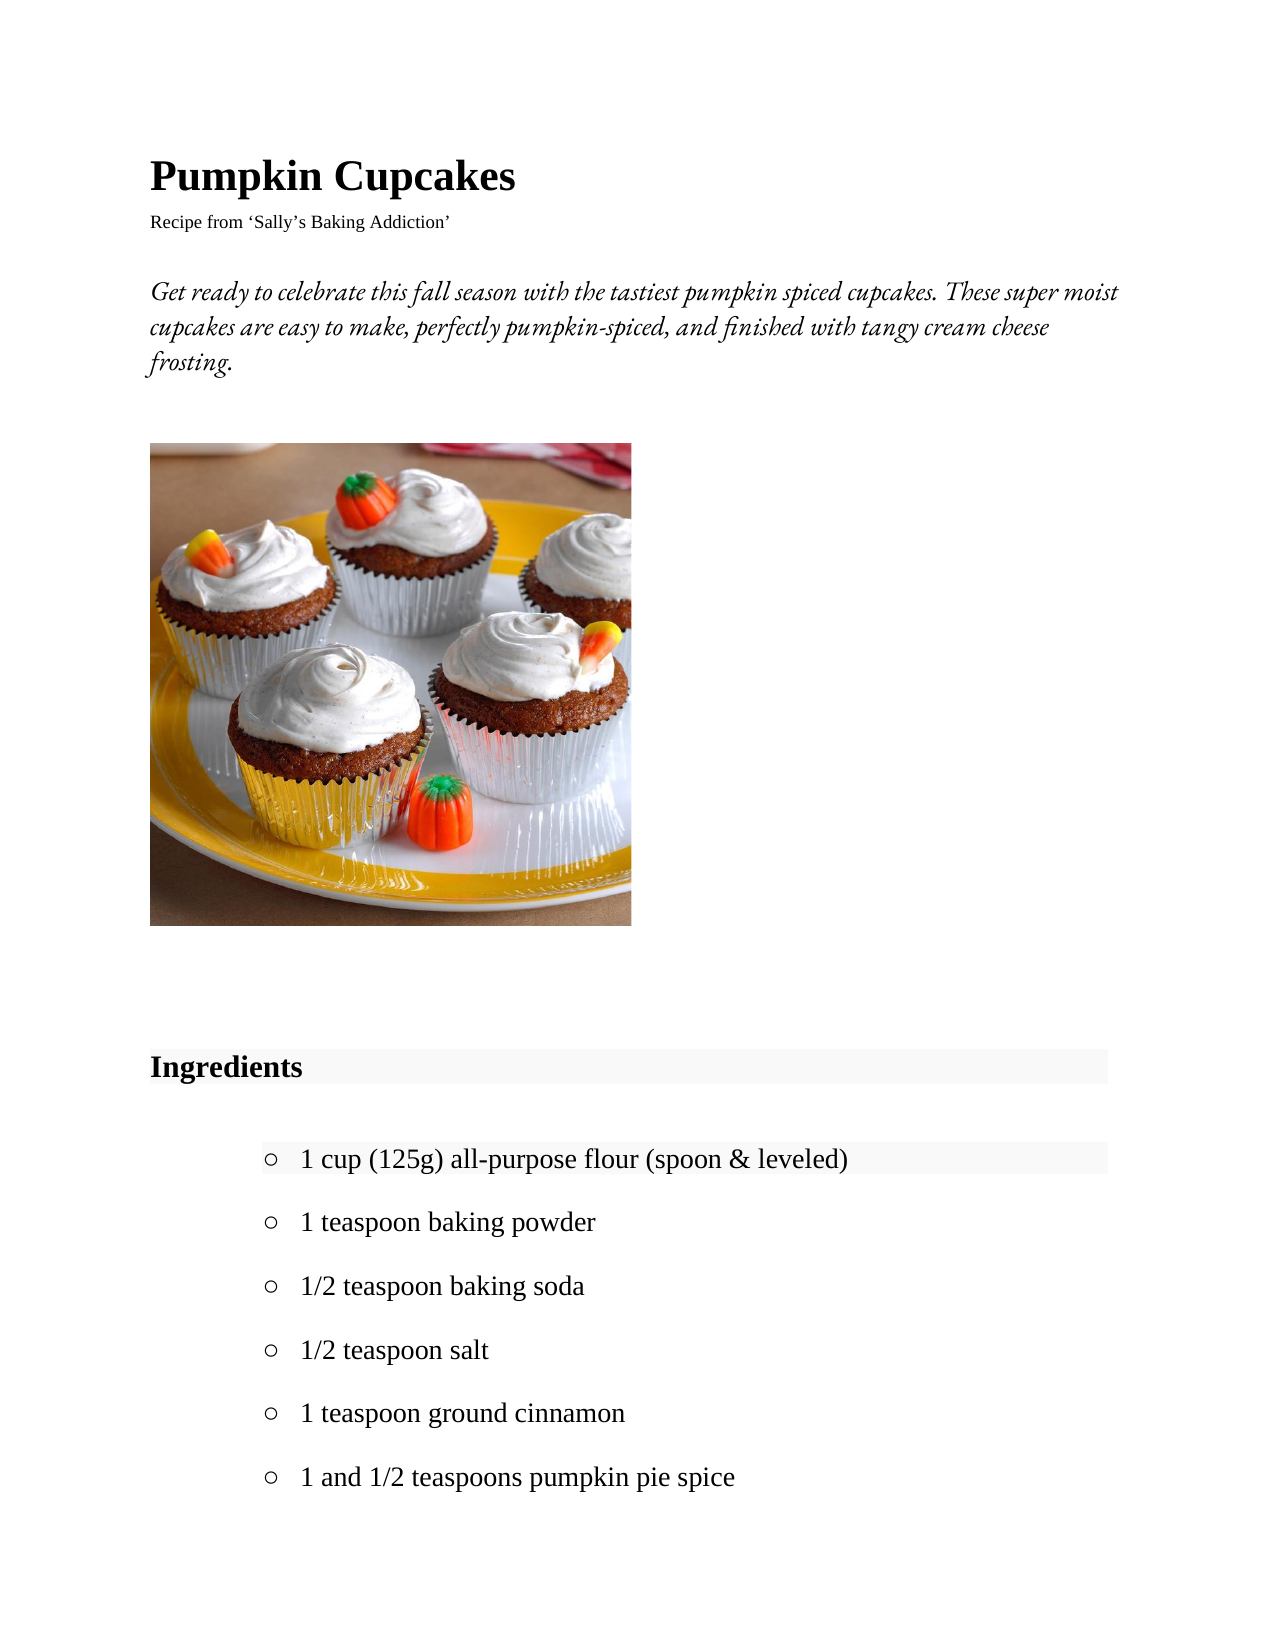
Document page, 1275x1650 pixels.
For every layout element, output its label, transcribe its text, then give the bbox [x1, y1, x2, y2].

list 1/2 teaspoon salt [262, 1333, 1094, 1365]
text Recipe from ‘Sally’s Baking Addiction’ [150, 211, 1125, 232]
subtitle Pumpkin Cupcakes [150, 150, 1125, 200]
picture [150, 443, 632, 926]
list 1 teaspoon ground cinnamon [262, 1396, 1094, 1429]
text Get ready to celebrate this fall season with the tastiest pumpkin spiced cupcakes. These super moist cupcakes are easy to make, perfectly pumpkin-spiced, and finished with tangy cream cheese frosting. [150, 273, 1125, 379]
list 1 teaspoon baking powder [262, 1206, 1094, 1238]
subtitle 1 cup (125g) all-purpose flour (spoon & leveled) [262, 1142, 1108, 1174]
subtitle Ingredients [150, 1049, 1108, 1084]
list 1/2 teaspoon baking soda [262, 1269, 1094, 1302]
list 1 and 1/2 teaspoons pumpkin pie spice [262, 1460, 1094, 1492]
